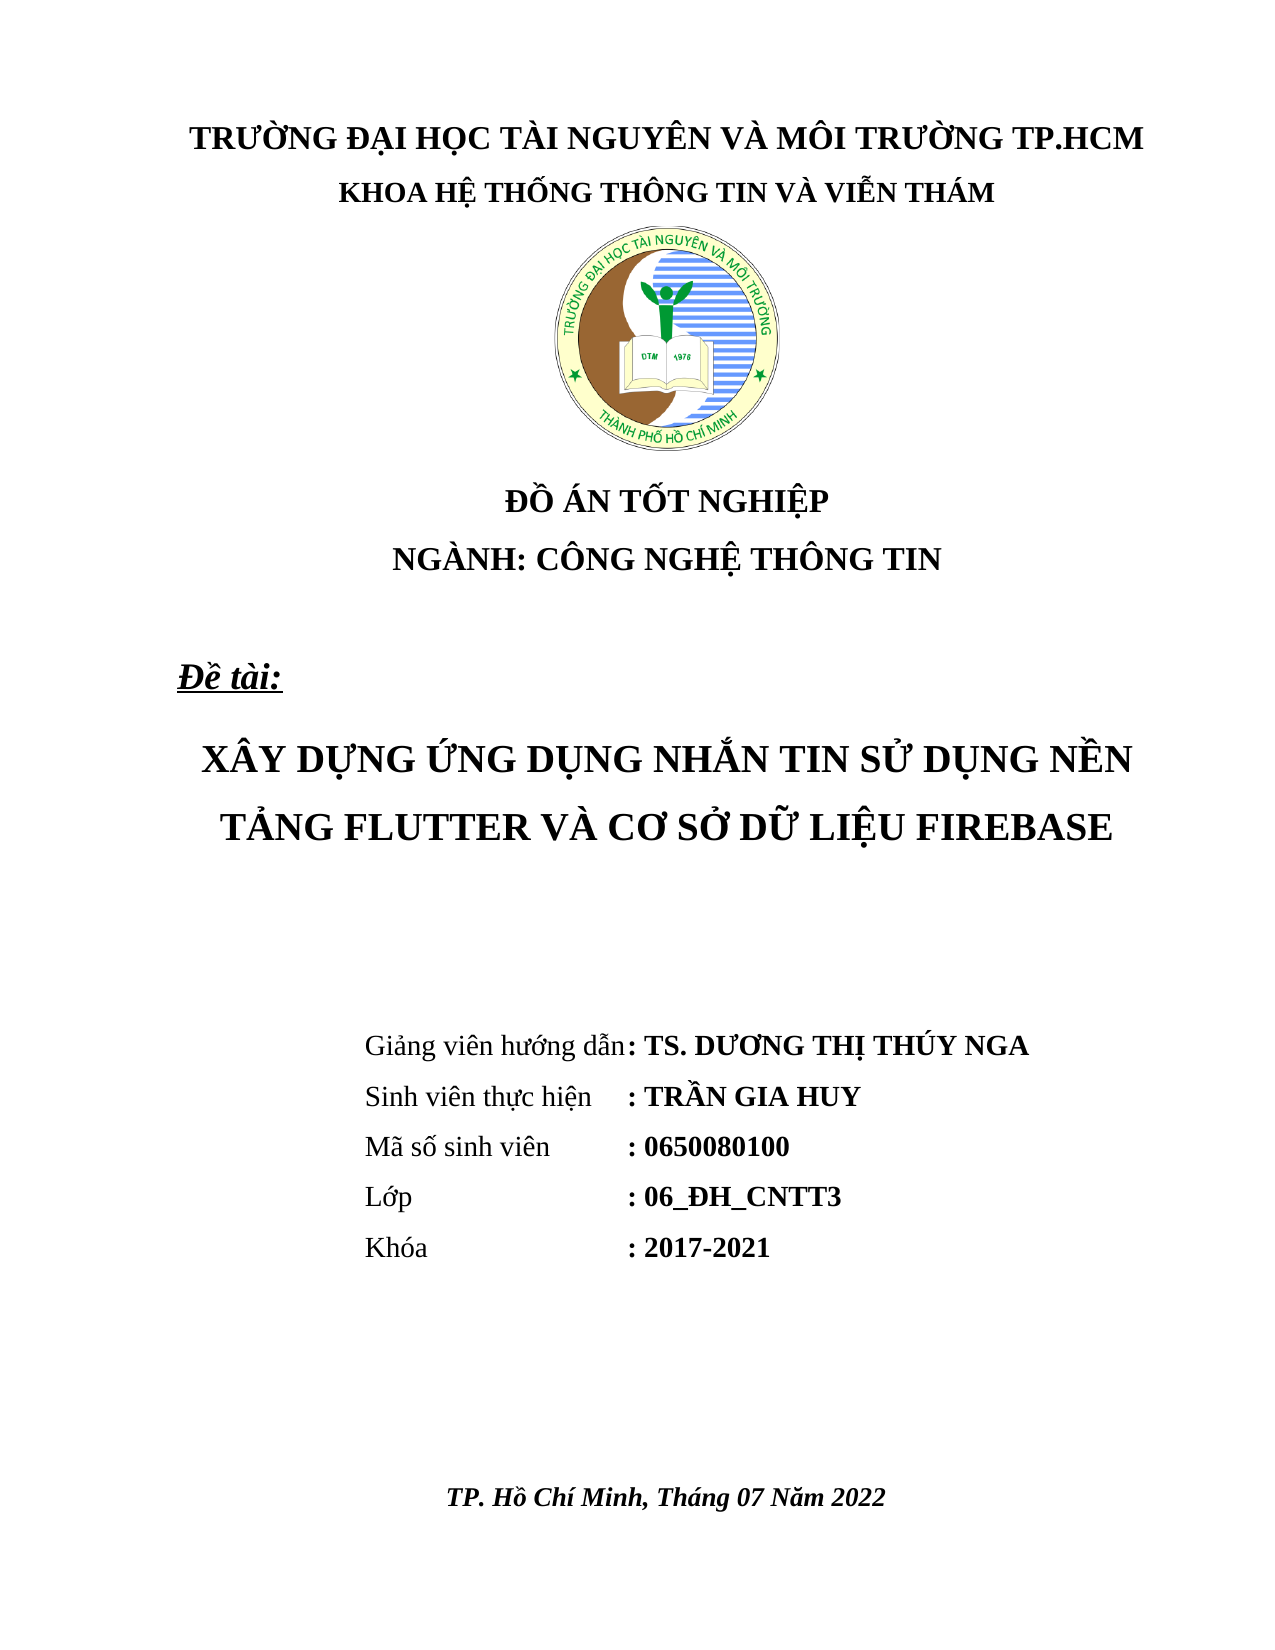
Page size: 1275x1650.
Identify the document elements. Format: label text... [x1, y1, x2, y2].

text Khóa : 2017-2021 [177, 1230, 1157, 1263]
text Lớp : 06_ĐH_CNTT3 [177, 1179, 1157, 1213]
text Đề tài: [177, 654, 1157, 697]
text KHOA HỆ THỐNG THÔNG TIN VÀ VIỄN THÁM [177, 176, 1157, 209]
text Sinh viên thực hiện : TRẦN GIA HUY [177, 1079, 1157, 1112]
text Mã số sinh viên : 0650080100 [177, 1129, 1157, 1163]
text TP. Hồ Chí Minh, Tháng 07 Năm 2022 [177, 1481, 1157, 1512]
text XÂY DỰNG ỨNG DỤNG NHẮN TIN SỬ DỤNG NỀN TẢNG FLUTTER VÀ CƠ SỞ DỮ LIỆU FIREBASE [177, 735, 1157, 849]
text ĐỒ ÁN TỐT NGHIỆP [177, 482, 1157, 520]
text Giảng viên hướng dẫn : TS. DƯƠNG THỊ THÚY NGA [177, 1028, 1157, 1062]
text TRƯỜNG ĐẠI HỌC TÀI NGUYÊN VÀ MÔI TRƯỜNG TP.HCM [177, 118, 1157, 156]
picture [554, 226, 780, 451]
text NGÀNH: CÔNG NGHỆ THÔNG TIN [177, 539, 1157, 577]
